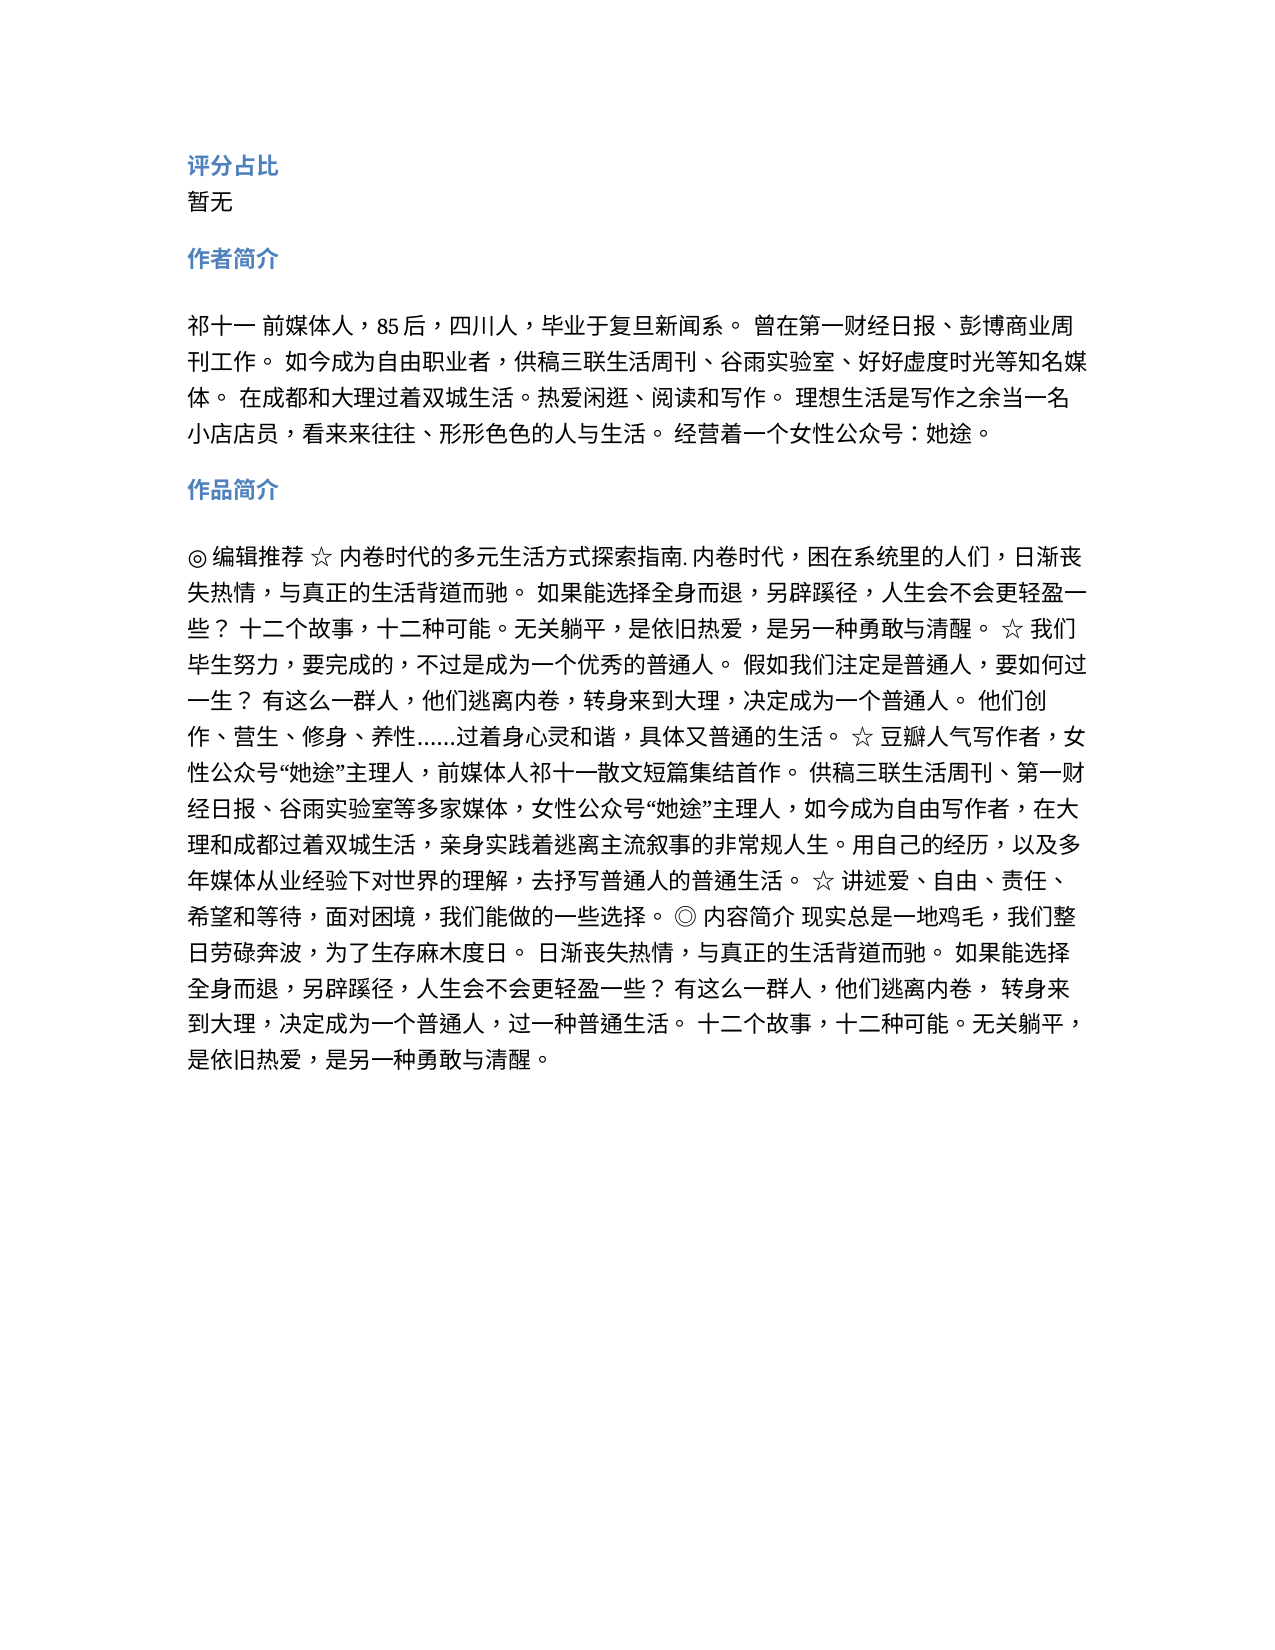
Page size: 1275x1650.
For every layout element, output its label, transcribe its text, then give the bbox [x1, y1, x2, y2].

subtitle 作者简介 [187, 243, 1087, 274]
text ◎ 编辑推荐 ☆ 内卷时代的多元生活方式探索指南. 内卷时代，困在系统里的人们，日渐丧失热情，与真正的生活背道而驰。 如果能选择全身而退，另辟蹊径，人生会不会更轻盈一些？ 十二个故事，十二种可能。无关躺平，是依旧热爱，是另一种勇敢与清醒。 ☆ 我们毕生努力，要完成的，不过是成为一个优秀的普通人。 假如我们注定是普通人，要如何过一生？ 有这么一群人，他们逃离内卷，转身来到大理，决定成为一个普通人。 他们创作、营生、修身、养性……过着身心灵和谐，具体又普通的生活。 ☆ 豆瓣人气写作者，女性公众号“她途”主理人，前媒体人祁十一散文短篇集结首作。 供稿三联生活周刊、第一财经日报、谷雨实验室等多家媒体，女性公众号“她途”主理人，如今成为自由写作者，在大理和成都过着双城生活，亲身实践着逃离主流叙事的非常规人生。用自己的经历，以及多年媒体从业经验下对世界的理解，去抒写普通人的普通生活。 ☆ 讲述爱、自由、责任、希望和等待，面对困境，我们能做的一些选择。 ◎ 内容简介 现实总是一地鸡毛，我们整日劳碌奔波，为了生存麻木度日。 日渐丧失热情，与真正的生活背道而驰。 如果能选择全身而退，另辟蹊径，人生会不会更轻盈一些？ 有这么一群人，他们逃离内卷， 转身来到大理，决定成为一个普通人，过一种普通生活。 十二个故事，十二种可能。无关躺平，是依旧热爱，是另一种勇敢与清醒。 [187, 510, 1087, 1076]
text 祁十一 前媒体人，85后，四川人，毕业于复旦新闻系。 曾在第一财经日报、彭博商业周刊工作。 如今成为自由职业者，供稿三联生活周刊、谷雨实验室、好好虚度时光等知名媒体。 在成都和大理过着双城生活。热爱闲逛、阅读和写作。 理想生活是写作之余当一名小店店员，看来来往往、形形色色的人与生活。 经营着一个女性公众号：她途。 [187, 279, 1087, 449]
subtitle 作品简介 [187, 474, 1087, 506]
text 暂无 [187, 186, 1087, 217]
subtitle 评分占比 [187, 150, 1087, 181]
